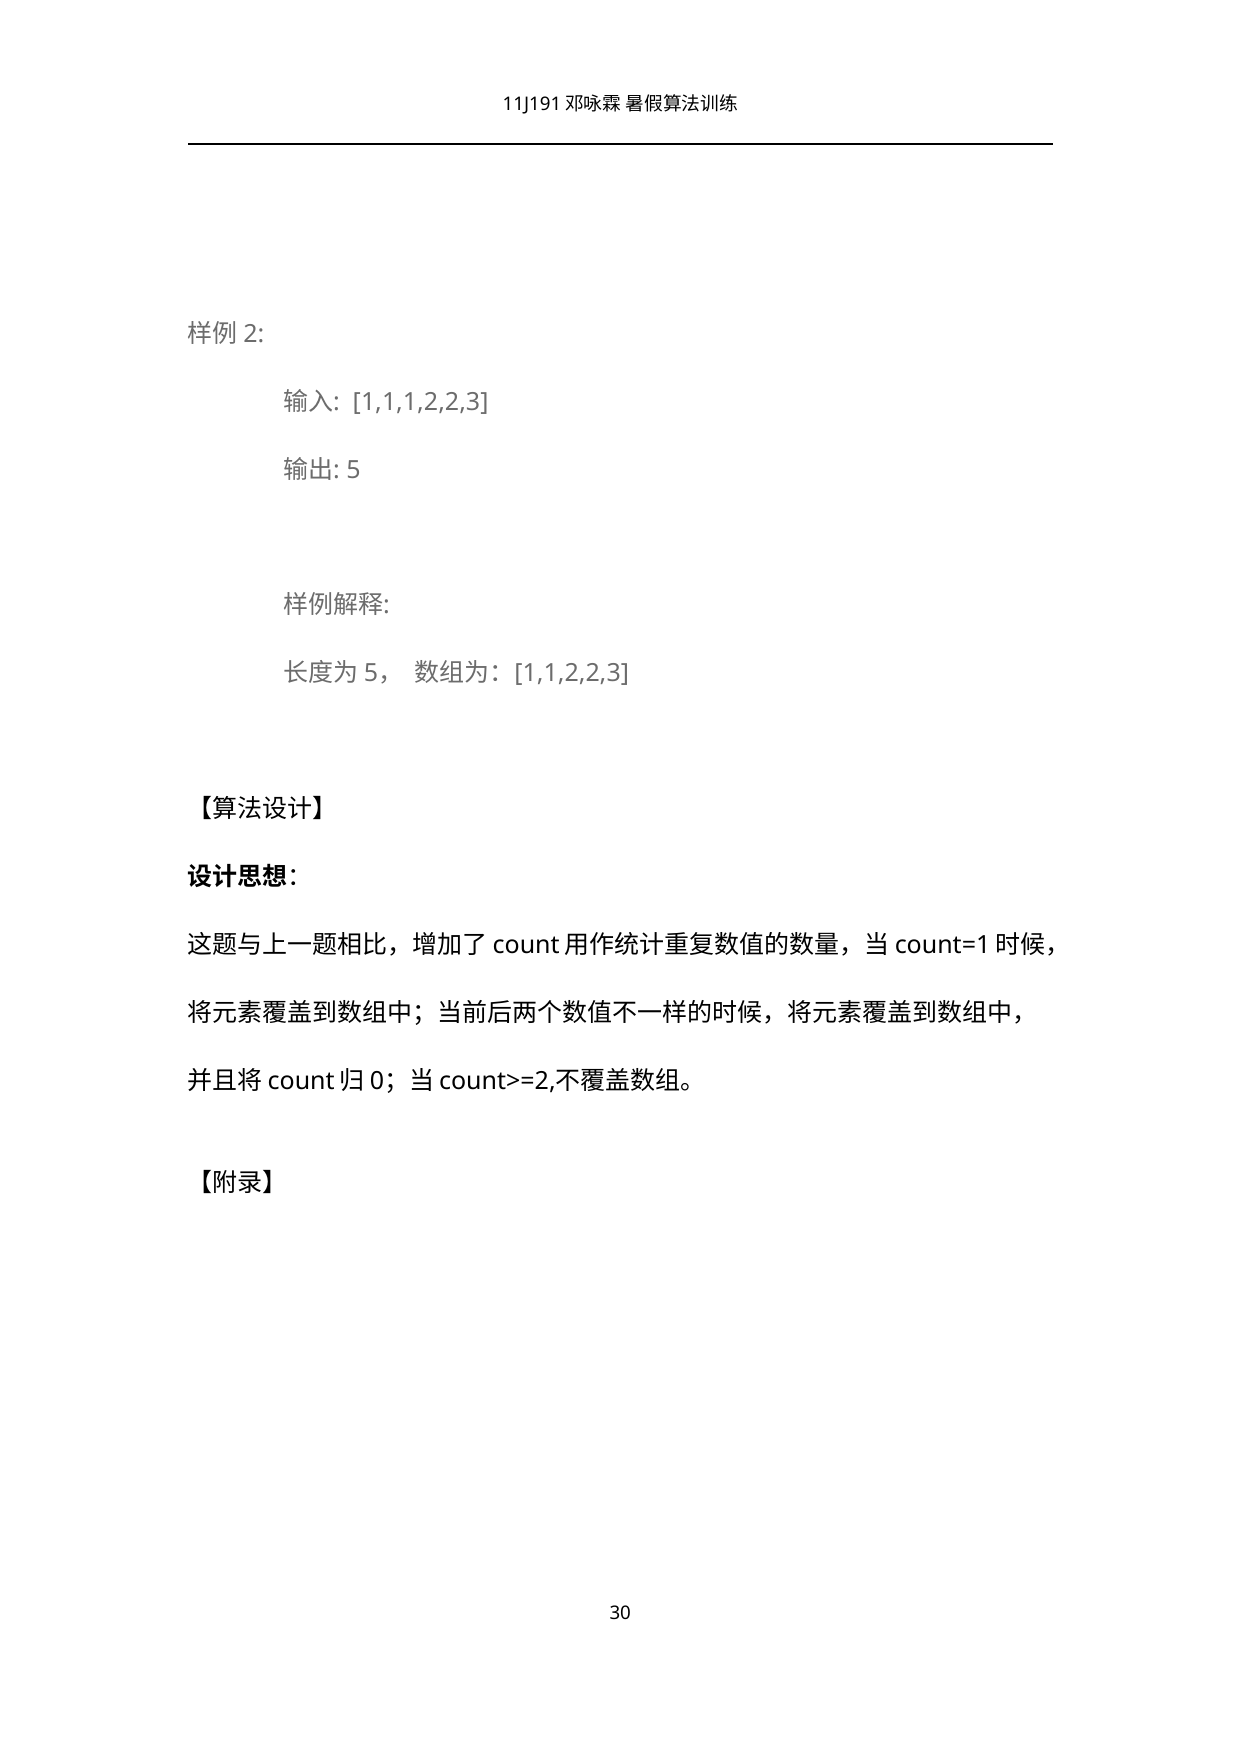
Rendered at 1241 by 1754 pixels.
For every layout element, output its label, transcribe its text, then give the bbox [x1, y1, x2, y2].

text 【附录】 [187, 1146, 1053, 1214]
text 输入: [1,1,1,2,2,3] [187, 365, 1053, 433]
text 长度为 5， 数组为：[1,1,2,2,3] [187, 637, 1053, 705]
text 样例解释: [187, 569, 1053, 637]
text 【算法设计】 [187, 773, 1053, 841]
text 输出: 5 [187, 433, 1053, 501]
text 设计思想： [187, 841, 1053, 909]
text 样例 2: [187, 297, 1053, 365]
text 这题与上一题相比，增加了count用作统计重复数值的数量，当count=1时候，将元素覆盖到数组中；当前后两个数值不一样的时候，将元素覆盖到数组中，并且将count归0；当count>=2,不覆盖数组。 [187, 909, 1053, 1112]
